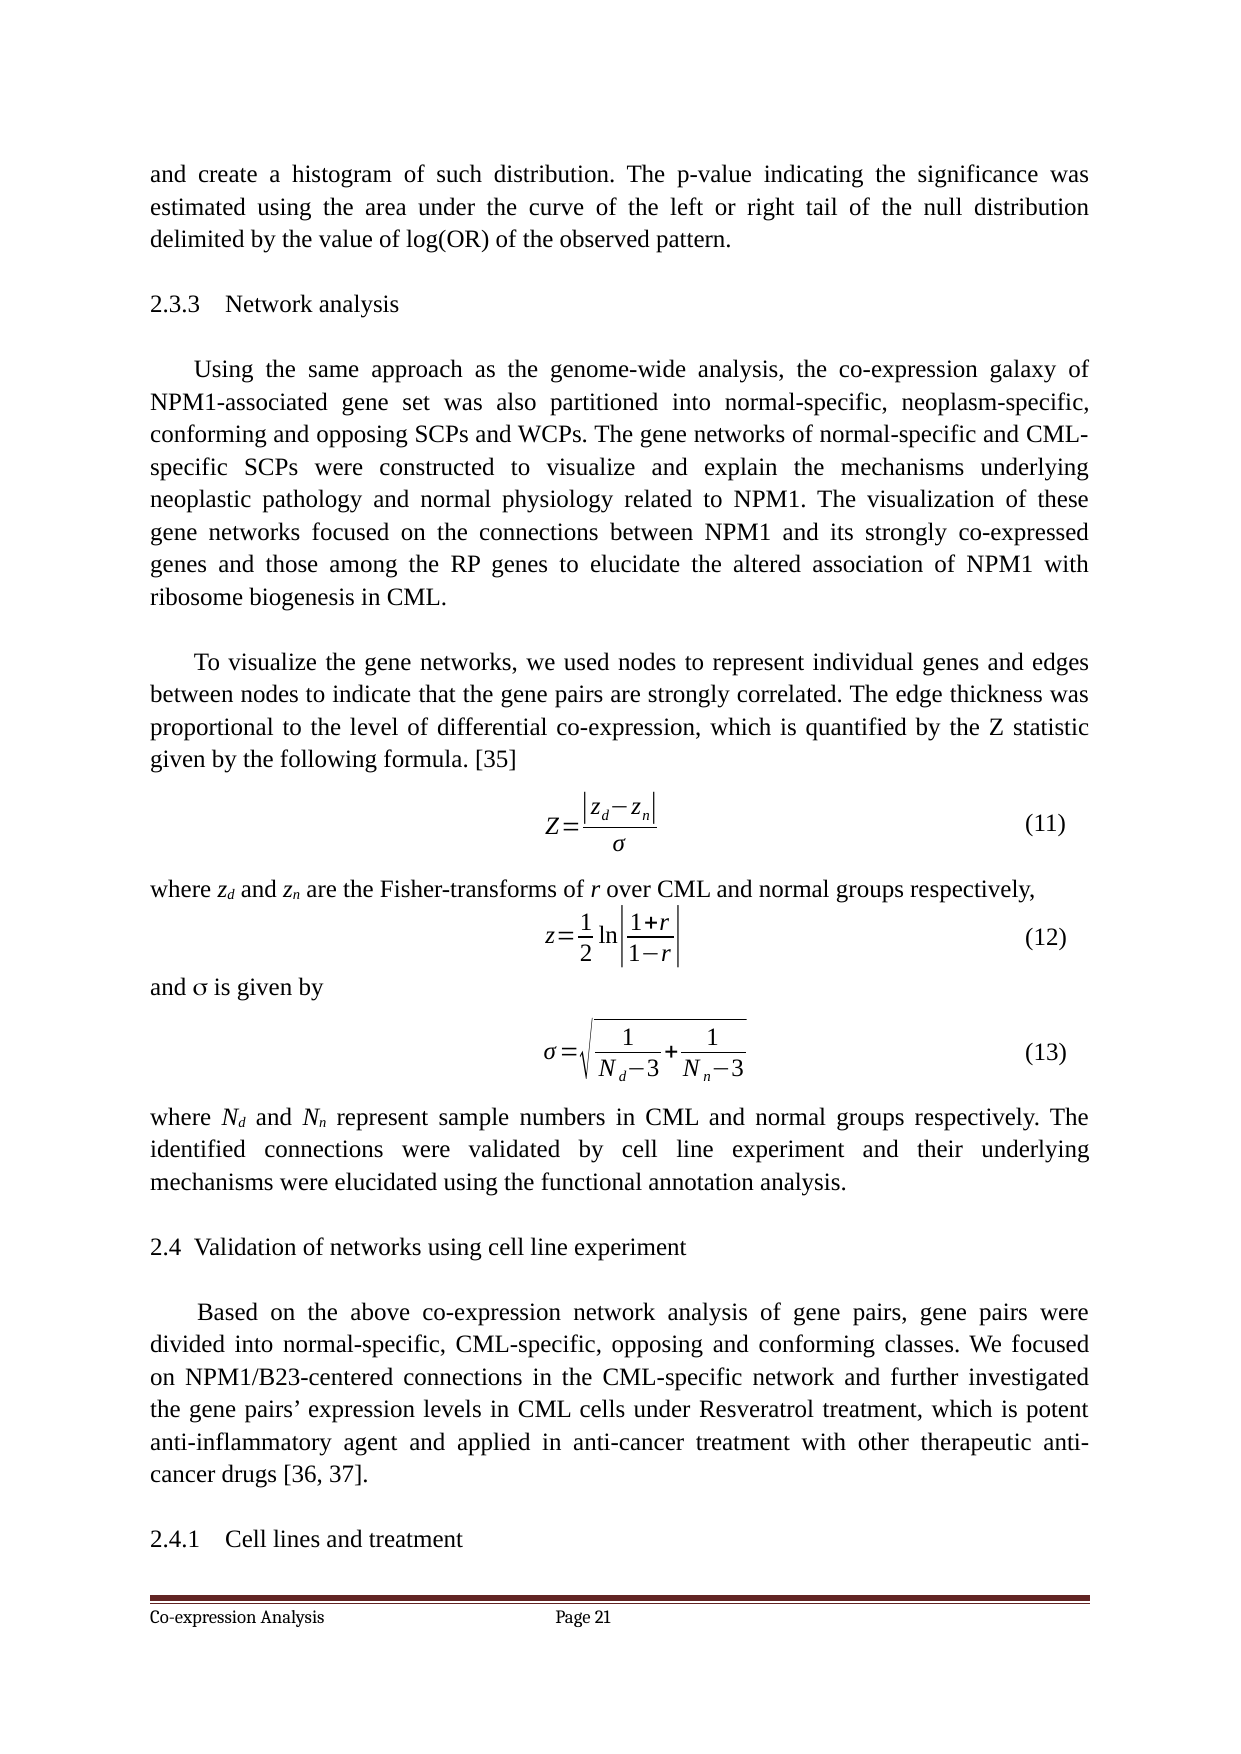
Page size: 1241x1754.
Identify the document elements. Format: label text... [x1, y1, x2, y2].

list Cell lines and treatment [150, 1522, 1090, 1555]
text (11) [500, 775, 1090, 872]
list Validation of networks using cell line experiment [150, 1230, 1090, 1262]
text where zd and zn are the Fisher-transforms of r over CML and normal groups respectively, [150, 872, 1090, 905]
text (12) [500, 905, 1090, 970]
text To visualize the gene networks, we used nodes to represent individual genes and edges between nodes to indicate that the gene pairs are strongly correlated. The edge thickness was to the level of differential co-expression, which is quantified by the Z statistic given by the following formula. [35] [150, 645, 1090, 775]
list Network analysis [150, 287, 1090, 320]
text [150, 157, 1090, 255]
text (13) [456, 1002, 1090, 1100]
text where Nd and Nn represent sample numbers in CML and normal groups respectively. The identified connections were validated by cell line experiment and their underlying mechanisms were elucidated using the functional annotation analysis. [150, 1100, 1090, 1197]
list Based on the above co-expression network analysis of gene pairs, gene pairs were divided into normal-specific, CML-specific, opposing and conforming classes. We focused on NPM1/B23-centered connections in the CML-specific network and further investigated the gene pairs’ expression levels in CML cells under Resveratrol treatment, which is potent anti-inflammatory agent and applied in anti-cancer treatment with other therapeutic anti-cancer drugs [36, 37]. [150, 1295, 1090, 1490]
text Using the same approach as the genome-wide analysis, the co-expression galaxy of NPM1-associated gene set was also partitioned into normal-specific, neoplasm-specific, conforming and opposing SCPs and WCPs. The gene networks of normal-specific and CML-specific SCPs were constructed to visualize and explain the mechanisms underlying neoplastic pathology and normal physiology related to NPM1. The visualization of these gene networks focused on the connections between NPM1 and its strongly co-expressed genes and those among the RP genes to elucidate the altered association of NPM1 with ribosome biogenesis in CML. [150, 352, 1090, 612]
text and is given by [150, 970, 1090, 1002]
